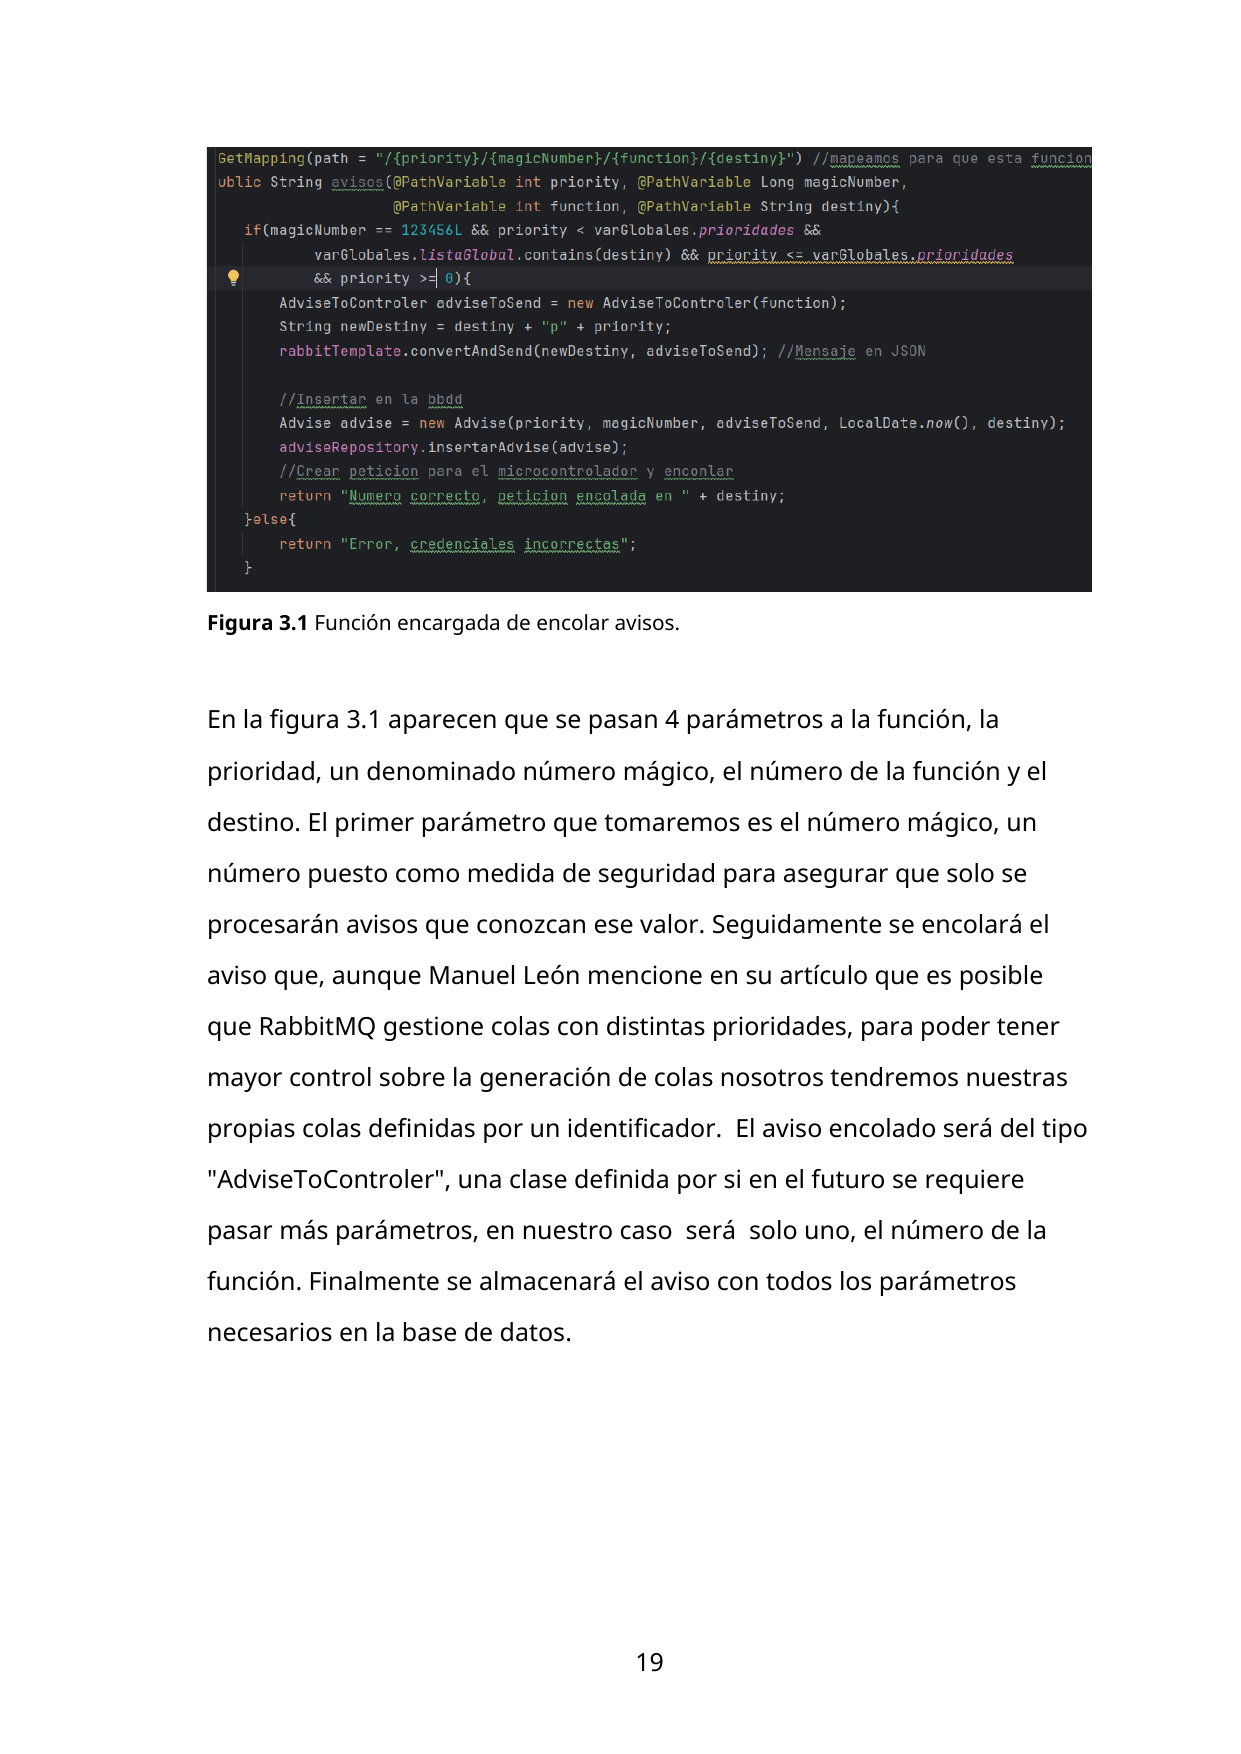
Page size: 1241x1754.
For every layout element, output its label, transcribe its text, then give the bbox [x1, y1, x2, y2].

text En la figura 3.1 aparecen que se pasan 4 parámetros a la función, la prioridad, un denominado número mágico, el número de la función y el destino. El primer parámetro que tomaremos es el número mágico, un número puesto como medida de seguridad para asegurar que solo se procesarán avisos que conozcan ese valor. Seguidamente se encolará el aviso que, aunque Manuel León mencione en su artículo que es posible que RabbitMQ gestione colas con distintas prioridades, para poder tener mayor control sobre la generación de colas nosotros tendremos nuestras propias colas definidas por un identificador. El aviso encolado será del tipo "AdviseToControler", una clase definida por si en el futuro se requiere pasar más parámetros, en nuestro caso será solo uno, el número de la función. Finalmente se almacenará el aviso con todos los parámetros necesarios en la base de datos. [207, 651, 1092, 1349]
text Figura 3.1 Función encargada de encolar avisos. [207, 608, 1092, 637]
picture [206, 147, 1092, 592]
